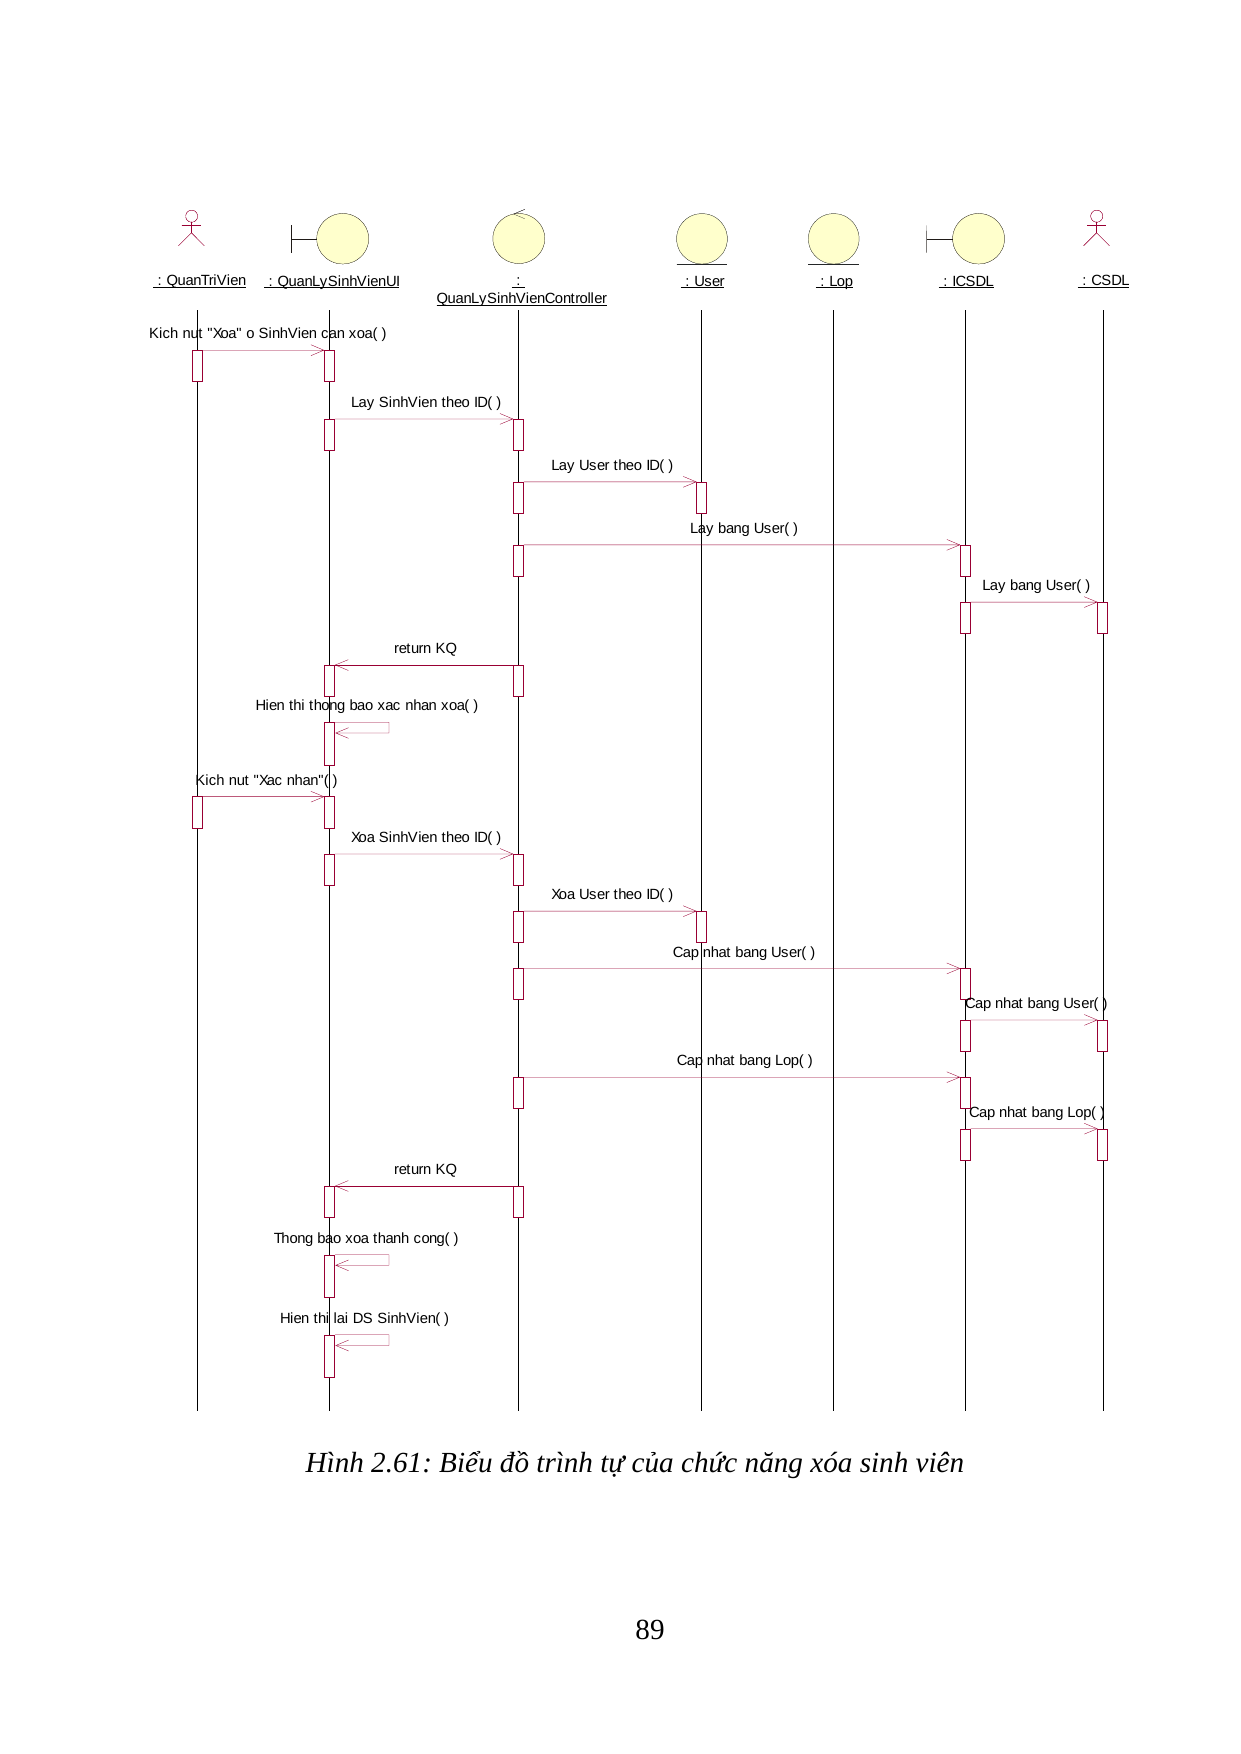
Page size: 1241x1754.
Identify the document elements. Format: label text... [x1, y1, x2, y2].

text Hình 2.61: Biểu đồ trình tự của chức năng xóa sinh viên [177, 1445, 1092, 1479]
